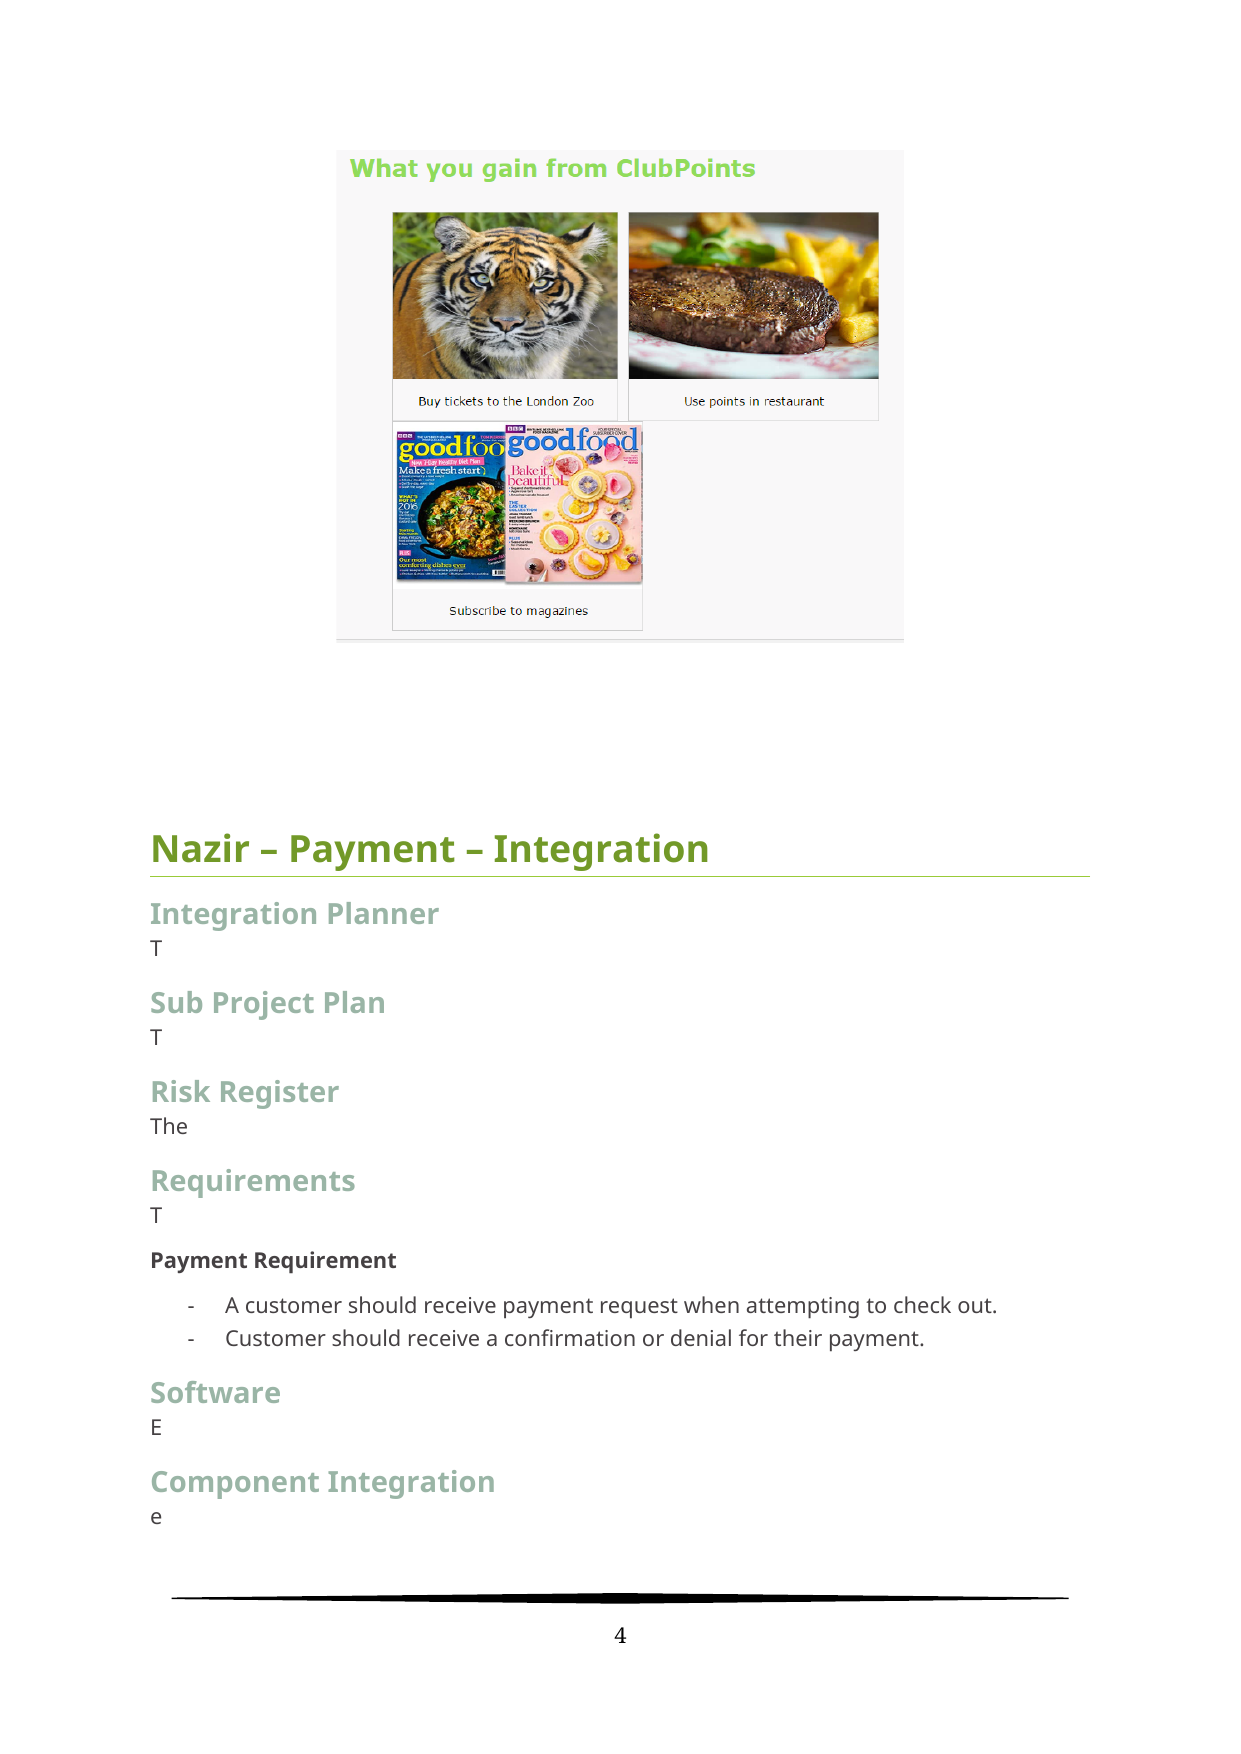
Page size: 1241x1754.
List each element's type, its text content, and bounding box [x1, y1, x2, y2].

subtitle Requirements [150, 1160, 1090, 1200]
picture [336, 150, 904, 643]
list A customer should receive payment request when attempting to check out. [187, 1291, 1090, 1320]
text T [150, 1022, 1090, 1052]
subtitle Integration Planner [150, 893, 1090, 933]
subtitle Sub Project Plan [150, 982, 1090, 1022]
subtitle Nazir – Payment – Integration [150, 822, 1090, 876]
text e [150, 1501, 1090, 1531]
text T [150, 933, 1090, 963]
list Customer should receive a confirmation or denial for their payment. [187, 1323, 1090, 1353]
subtitle Risk Register [150, 1071, 1090, 1111]
text E [150, 1412, 1090, 1442]
text Payment Requirement [150, 1245, 1090, 1275]
text T [150, 1200, 1090, 1230]
text The [150, 1111, 1090, 1141]
subtitle Component Integration [150, 1462, 1090, 1501]
subtitle Software [150, 1373, 1090, 1412]
